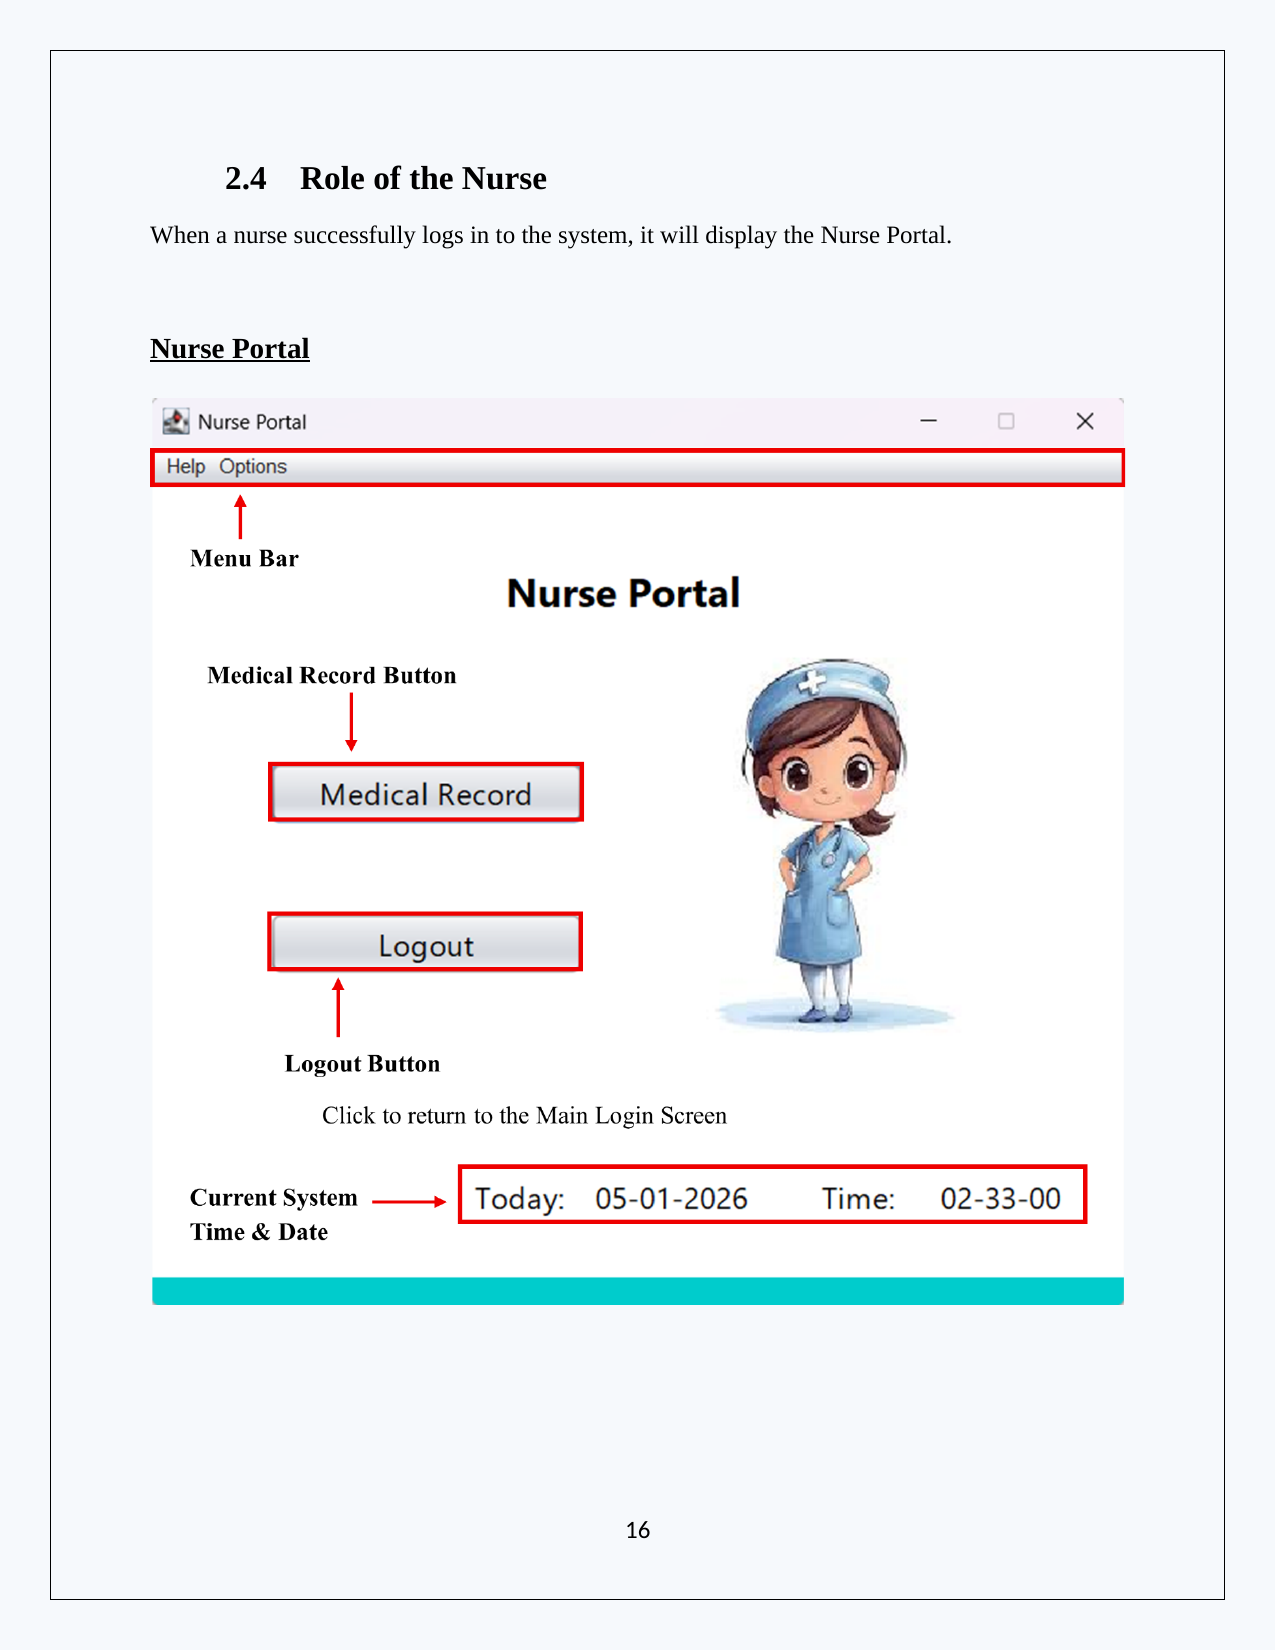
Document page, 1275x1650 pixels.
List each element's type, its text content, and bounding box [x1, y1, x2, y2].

text Nurse Portal [150, 331, 1125, 365]
picture [150, 398, 1125, 1305]
text When a nurse successfully logs in to the system, it will display the Nurse Portal. [150, 220, 1125, 249]
subtitle Role of the Nurse [225, 158, 1125, 197]
